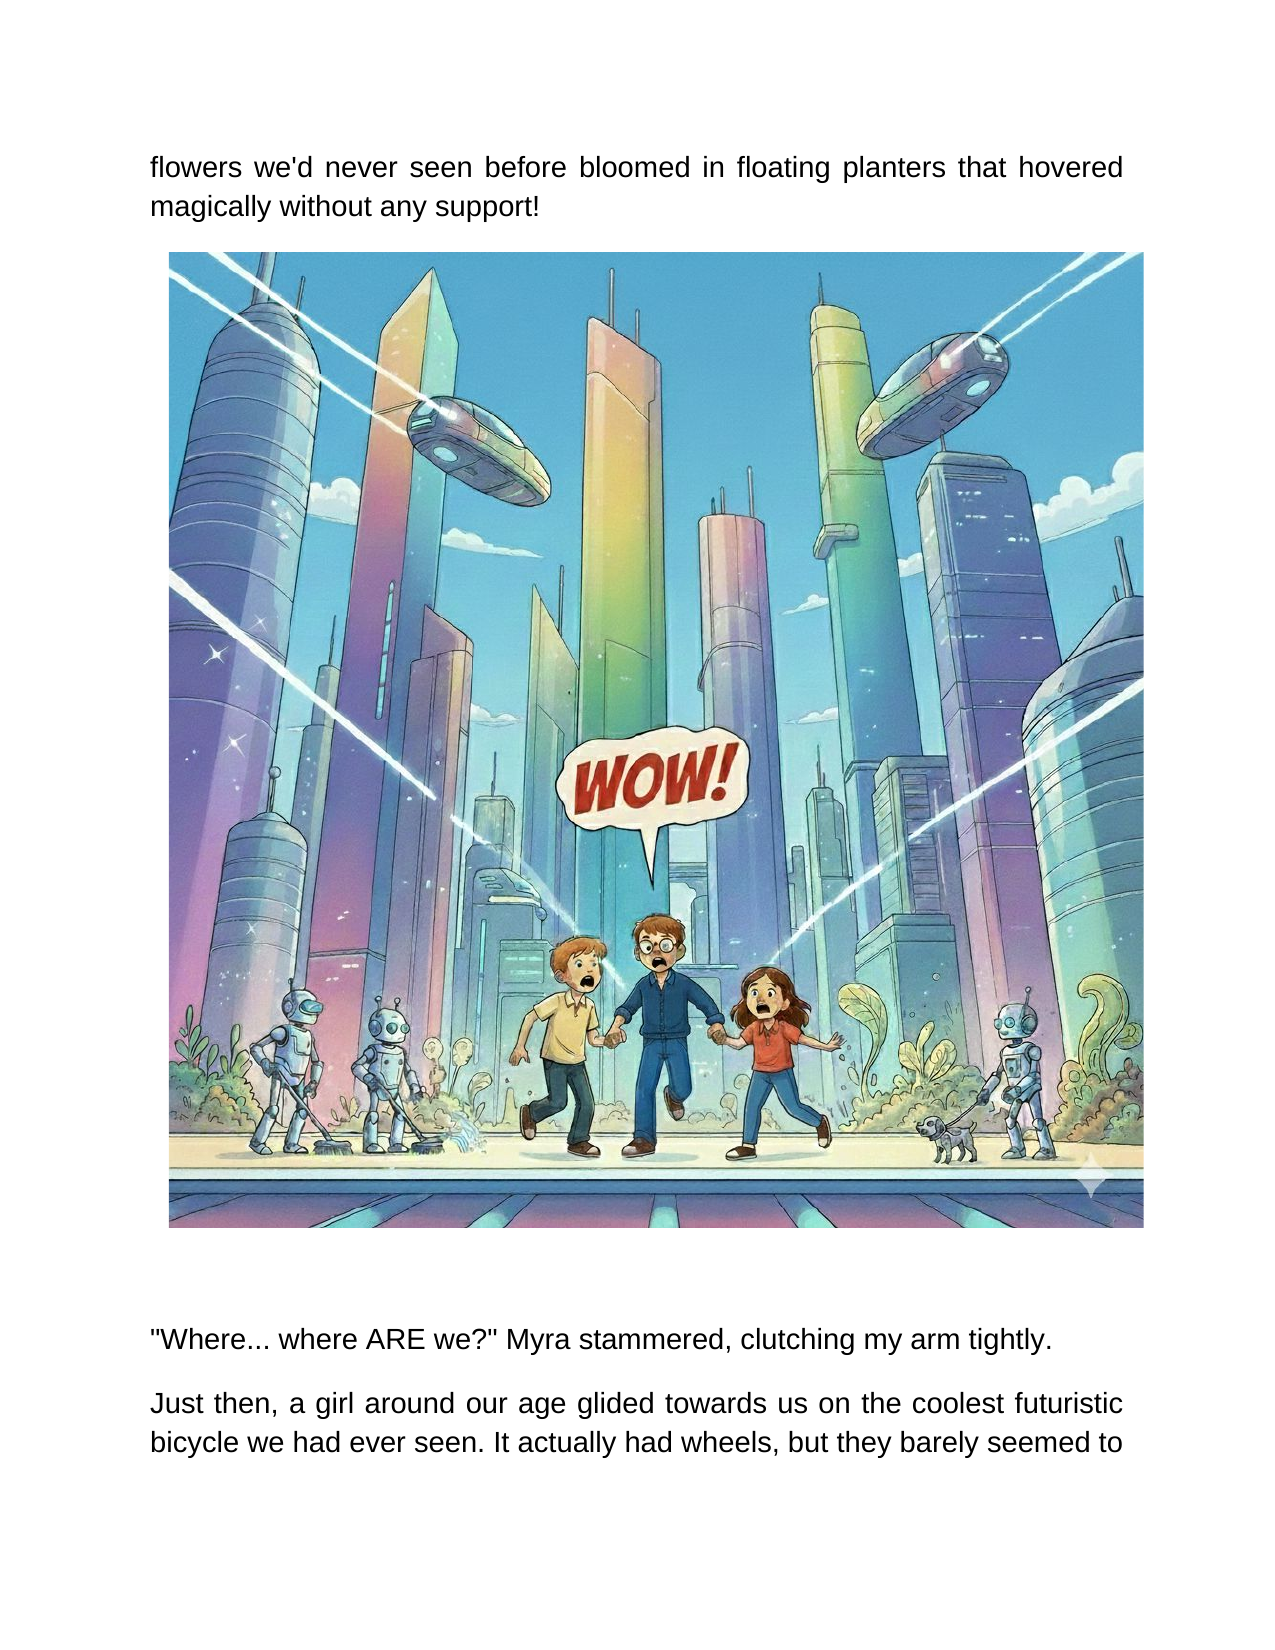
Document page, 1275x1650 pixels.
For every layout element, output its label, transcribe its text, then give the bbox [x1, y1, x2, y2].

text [150, 1386, 1125, 1458]
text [150, 150, 1125, 222]
text "Where... where ARE we?" Myra stammered, clutching my arm tightly. [150, 1322, 1125, 1356]
